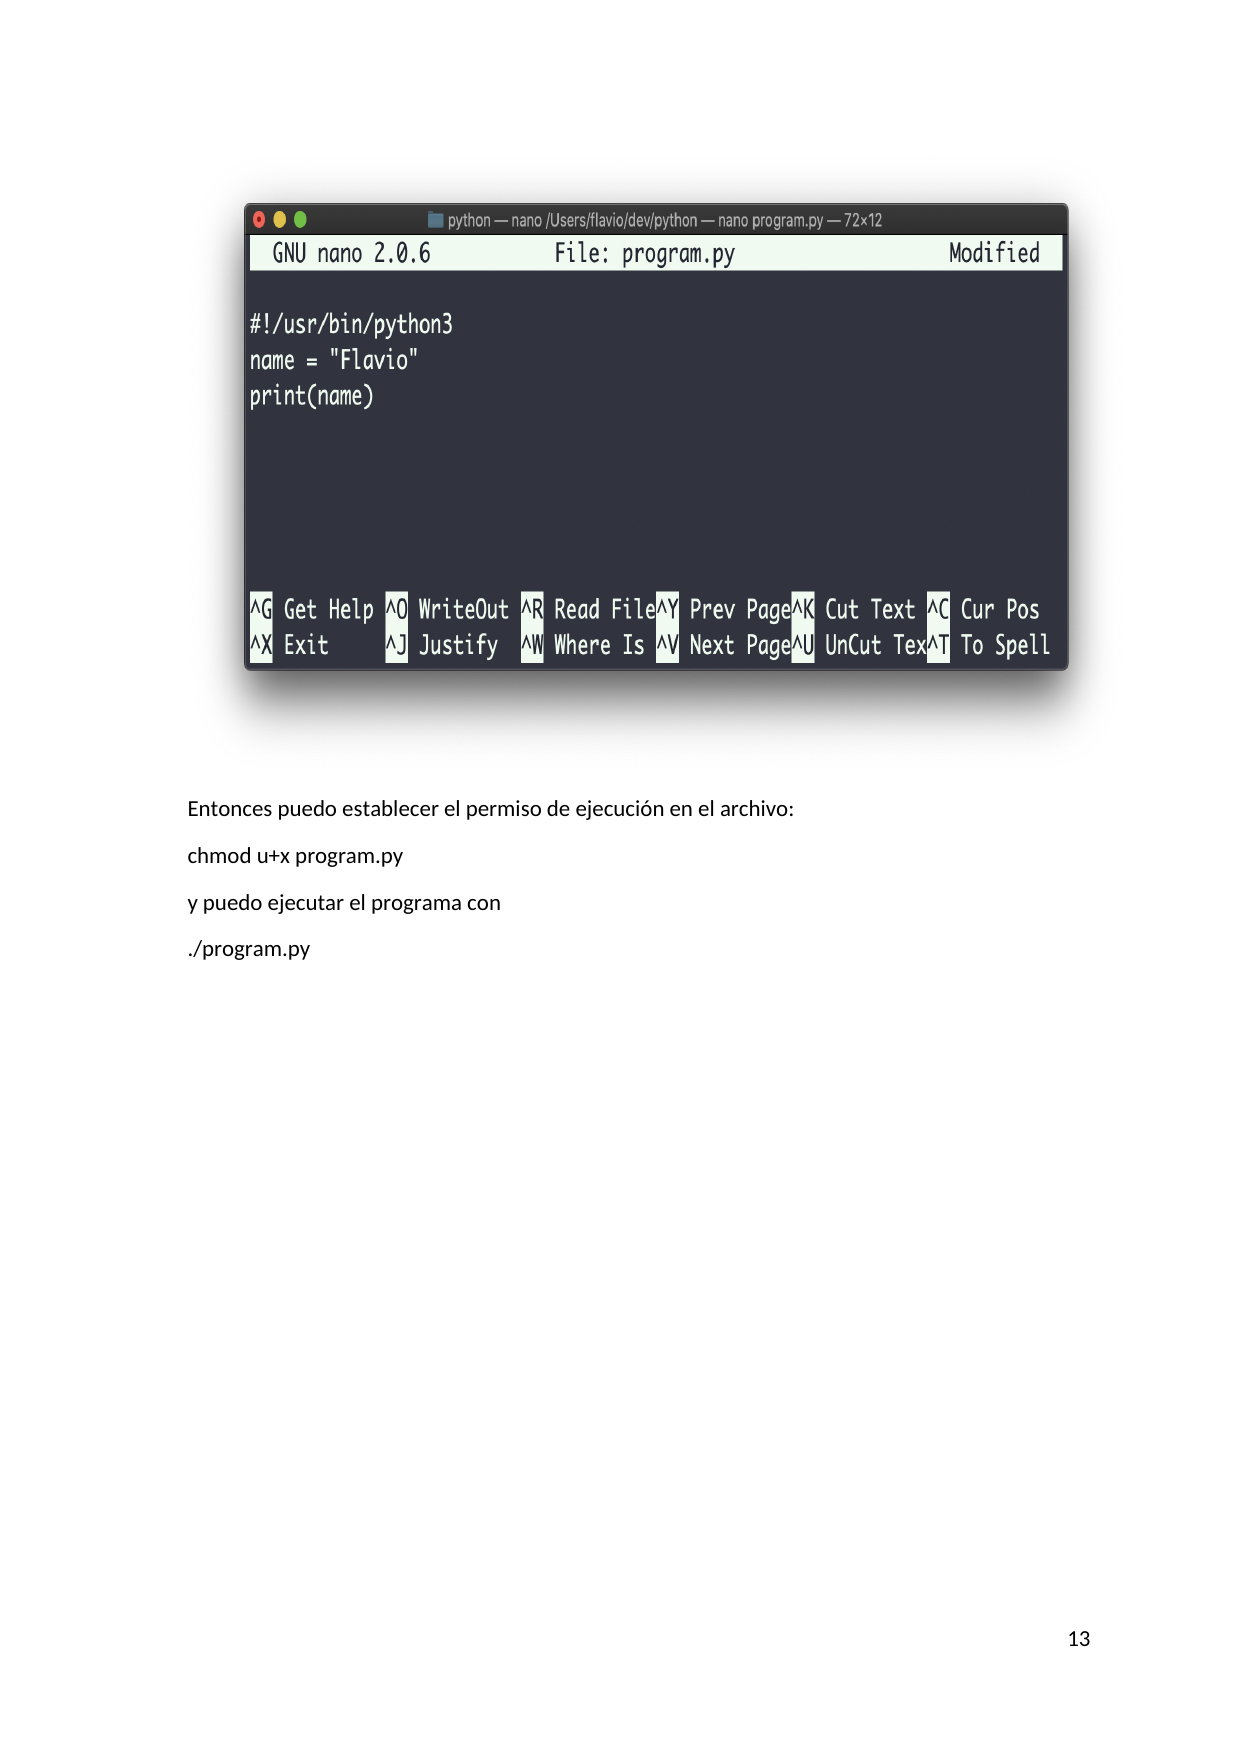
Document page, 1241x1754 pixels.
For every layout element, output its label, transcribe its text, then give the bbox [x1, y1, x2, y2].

text y puedo ejecutar el programa con [187, 888, 1090, 916]
text ./program.py [187, 934, 1090, 962]
text chmod u+x program.py [187, 841, 1090, 869]
text Entonces puedo establecer el permiso de ejecución en el archivo: [187, 794, 1090, 822]
picture [187, 150, 1125, 775]
